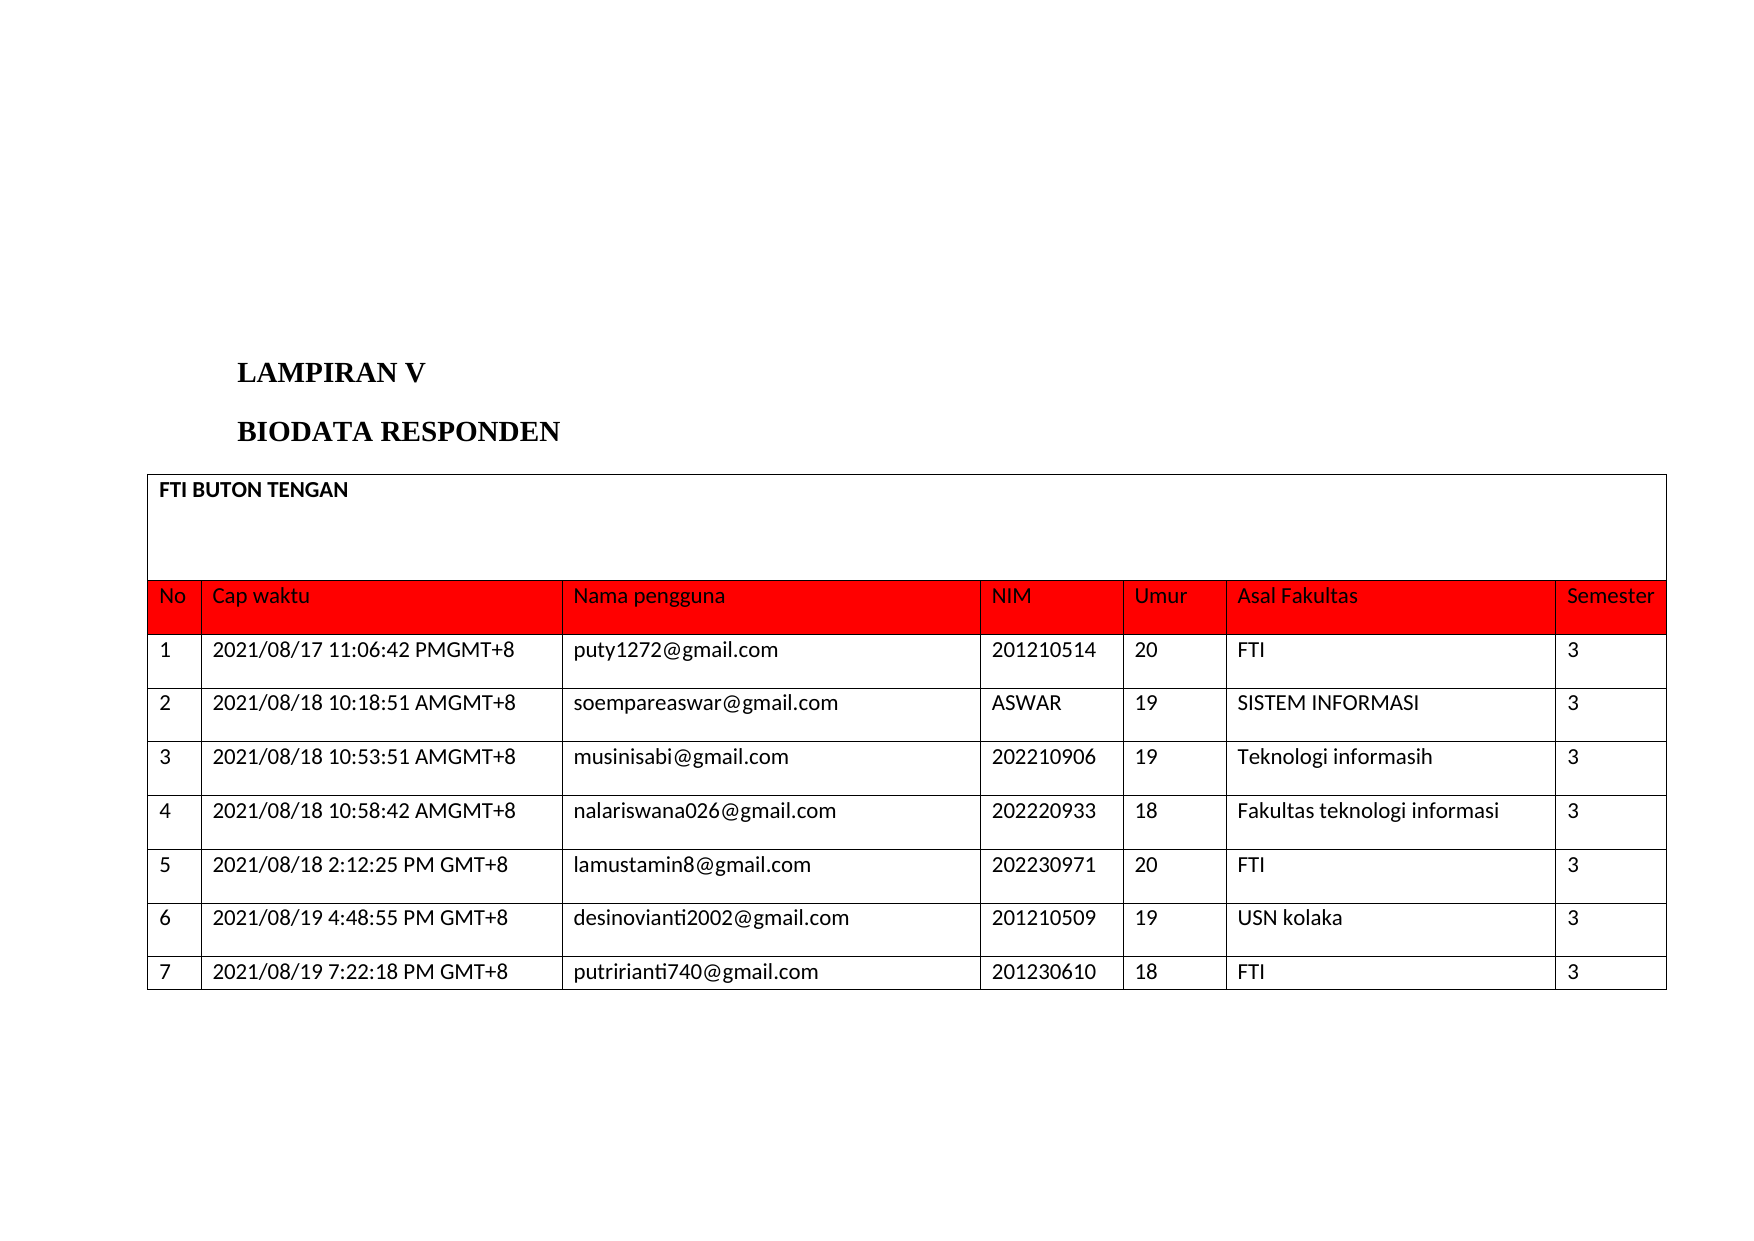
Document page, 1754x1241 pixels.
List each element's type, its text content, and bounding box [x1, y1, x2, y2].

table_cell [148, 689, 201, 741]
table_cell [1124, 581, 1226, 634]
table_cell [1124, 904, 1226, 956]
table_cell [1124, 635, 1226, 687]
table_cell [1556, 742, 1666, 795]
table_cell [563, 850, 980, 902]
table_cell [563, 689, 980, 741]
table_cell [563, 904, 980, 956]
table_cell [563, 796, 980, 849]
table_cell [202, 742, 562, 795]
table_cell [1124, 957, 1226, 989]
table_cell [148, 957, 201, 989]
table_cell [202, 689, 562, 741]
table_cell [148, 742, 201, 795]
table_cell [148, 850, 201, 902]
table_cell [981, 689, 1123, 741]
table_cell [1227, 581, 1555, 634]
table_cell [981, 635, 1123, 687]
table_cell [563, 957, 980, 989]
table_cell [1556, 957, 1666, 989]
text LAMPIRAN V [237, 355, 1577, 389]
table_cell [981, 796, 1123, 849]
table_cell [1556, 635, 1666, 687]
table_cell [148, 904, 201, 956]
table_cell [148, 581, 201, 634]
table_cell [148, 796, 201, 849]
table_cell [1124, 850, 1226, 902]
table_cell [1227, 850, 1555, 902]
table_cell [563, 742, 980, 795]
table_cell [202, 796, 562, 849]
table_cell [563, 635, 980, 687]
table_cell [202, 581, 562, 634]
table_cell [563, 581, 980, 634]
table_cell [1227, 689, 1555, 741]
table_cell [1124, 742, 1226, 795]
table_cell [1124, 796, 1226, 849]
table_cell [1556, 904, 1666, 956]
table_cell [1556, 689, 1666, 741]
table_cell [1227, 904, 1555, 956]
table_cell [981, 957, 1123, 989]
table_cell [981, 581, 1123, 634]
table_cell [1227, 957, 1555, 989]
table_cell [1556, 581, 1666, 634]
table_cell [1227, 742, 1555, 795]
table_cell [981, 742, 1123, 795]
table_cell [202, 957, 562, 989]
text BIODATA RESPONDEN [237, 414, 1577, 448]
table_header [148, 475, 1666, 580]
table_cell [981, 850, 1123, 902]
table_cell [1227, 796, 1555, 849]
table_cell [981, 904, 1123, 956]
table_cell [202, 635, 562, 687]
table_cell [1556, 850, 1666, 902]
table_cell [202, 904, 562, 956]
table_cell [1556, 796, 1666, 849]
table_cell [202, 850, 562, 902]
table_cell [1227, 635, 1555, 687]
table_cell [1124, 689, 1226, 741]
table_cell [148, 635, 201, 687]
